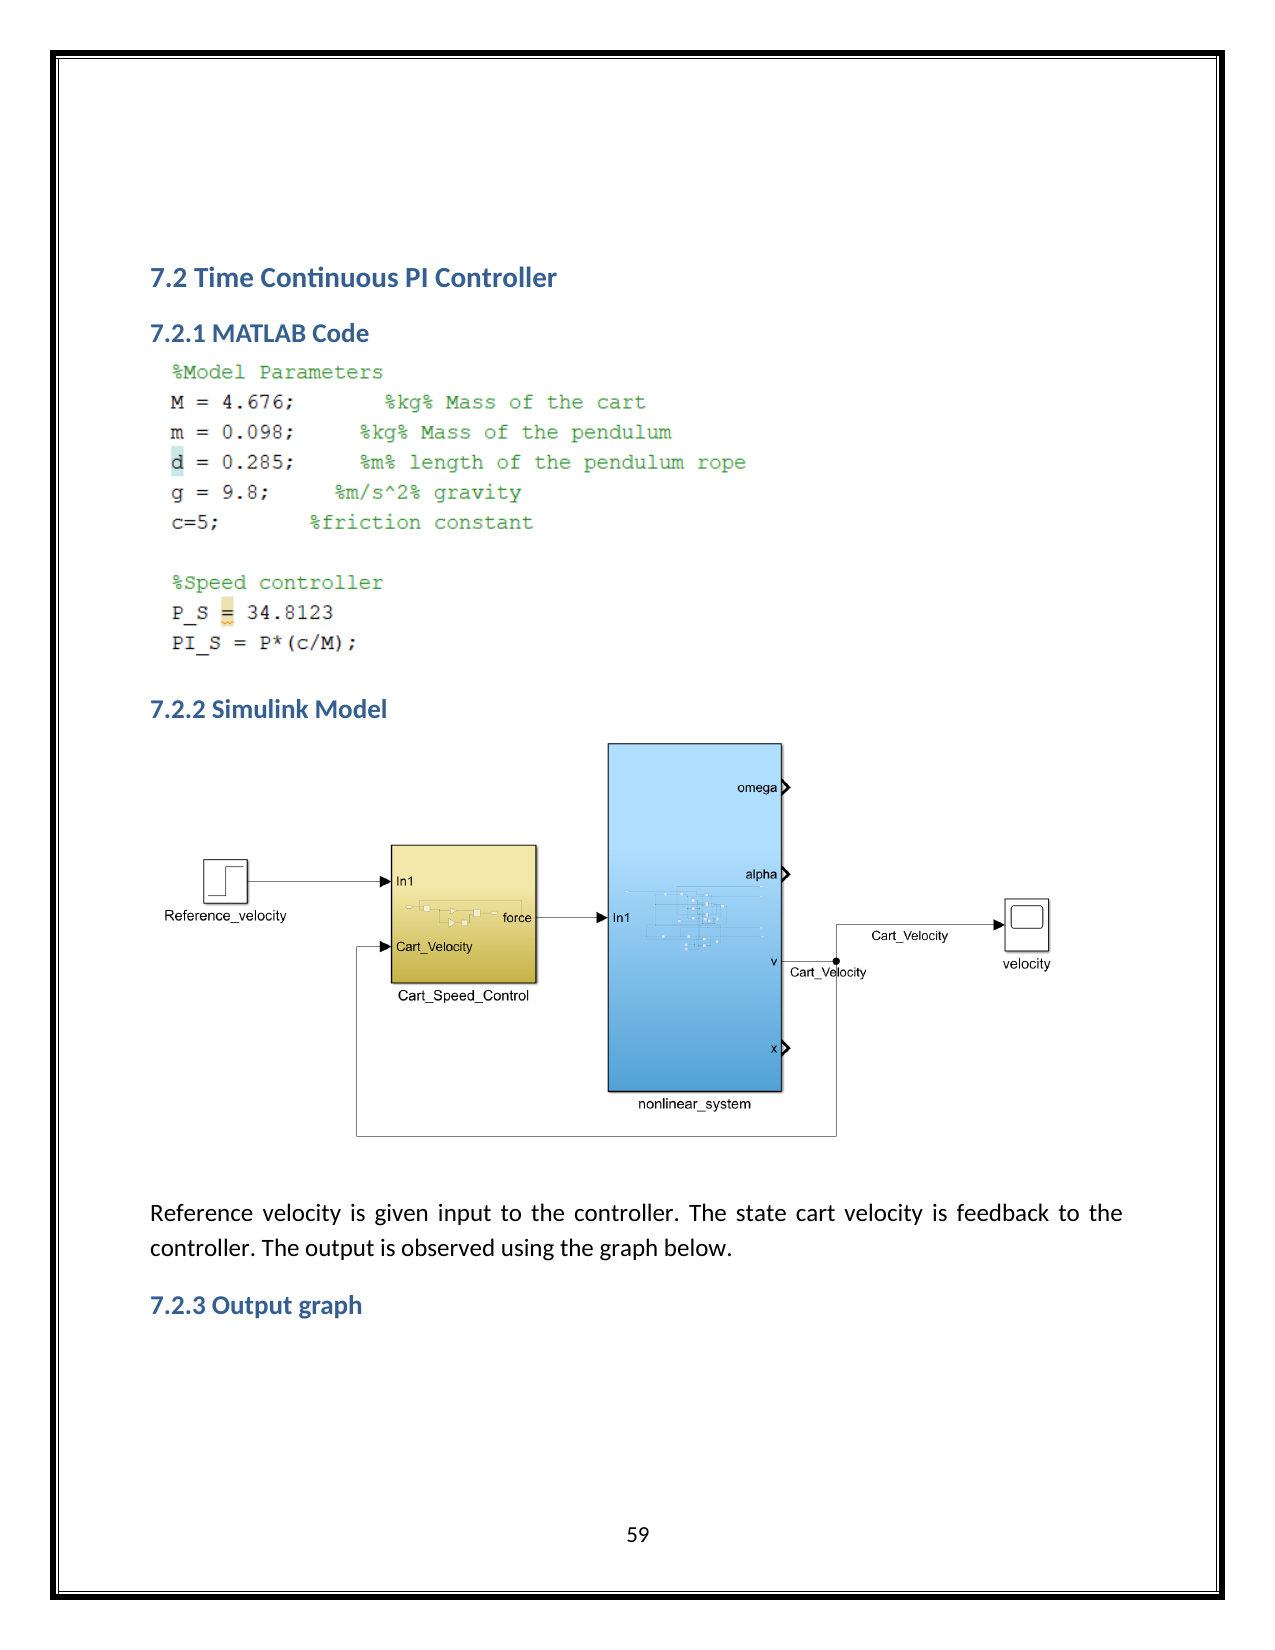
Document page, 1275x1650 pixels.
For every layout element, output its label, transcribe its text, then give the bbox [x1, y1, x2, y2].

subtitle 7.2.2 Simulink Model [150, 693, 1125, 726]
picture [142, 727, 1079, 1162]
subtitle 7.2.3 Output graph [150, 1288, 1125, 1321]
subtitle 7.2 Time Continuous PI Controller [150, 259, 1125, 294]
picture [150, 361, 784, 656]
subtitle 7.2.1 MATLAB Code [150, 316, 1125, 349]
